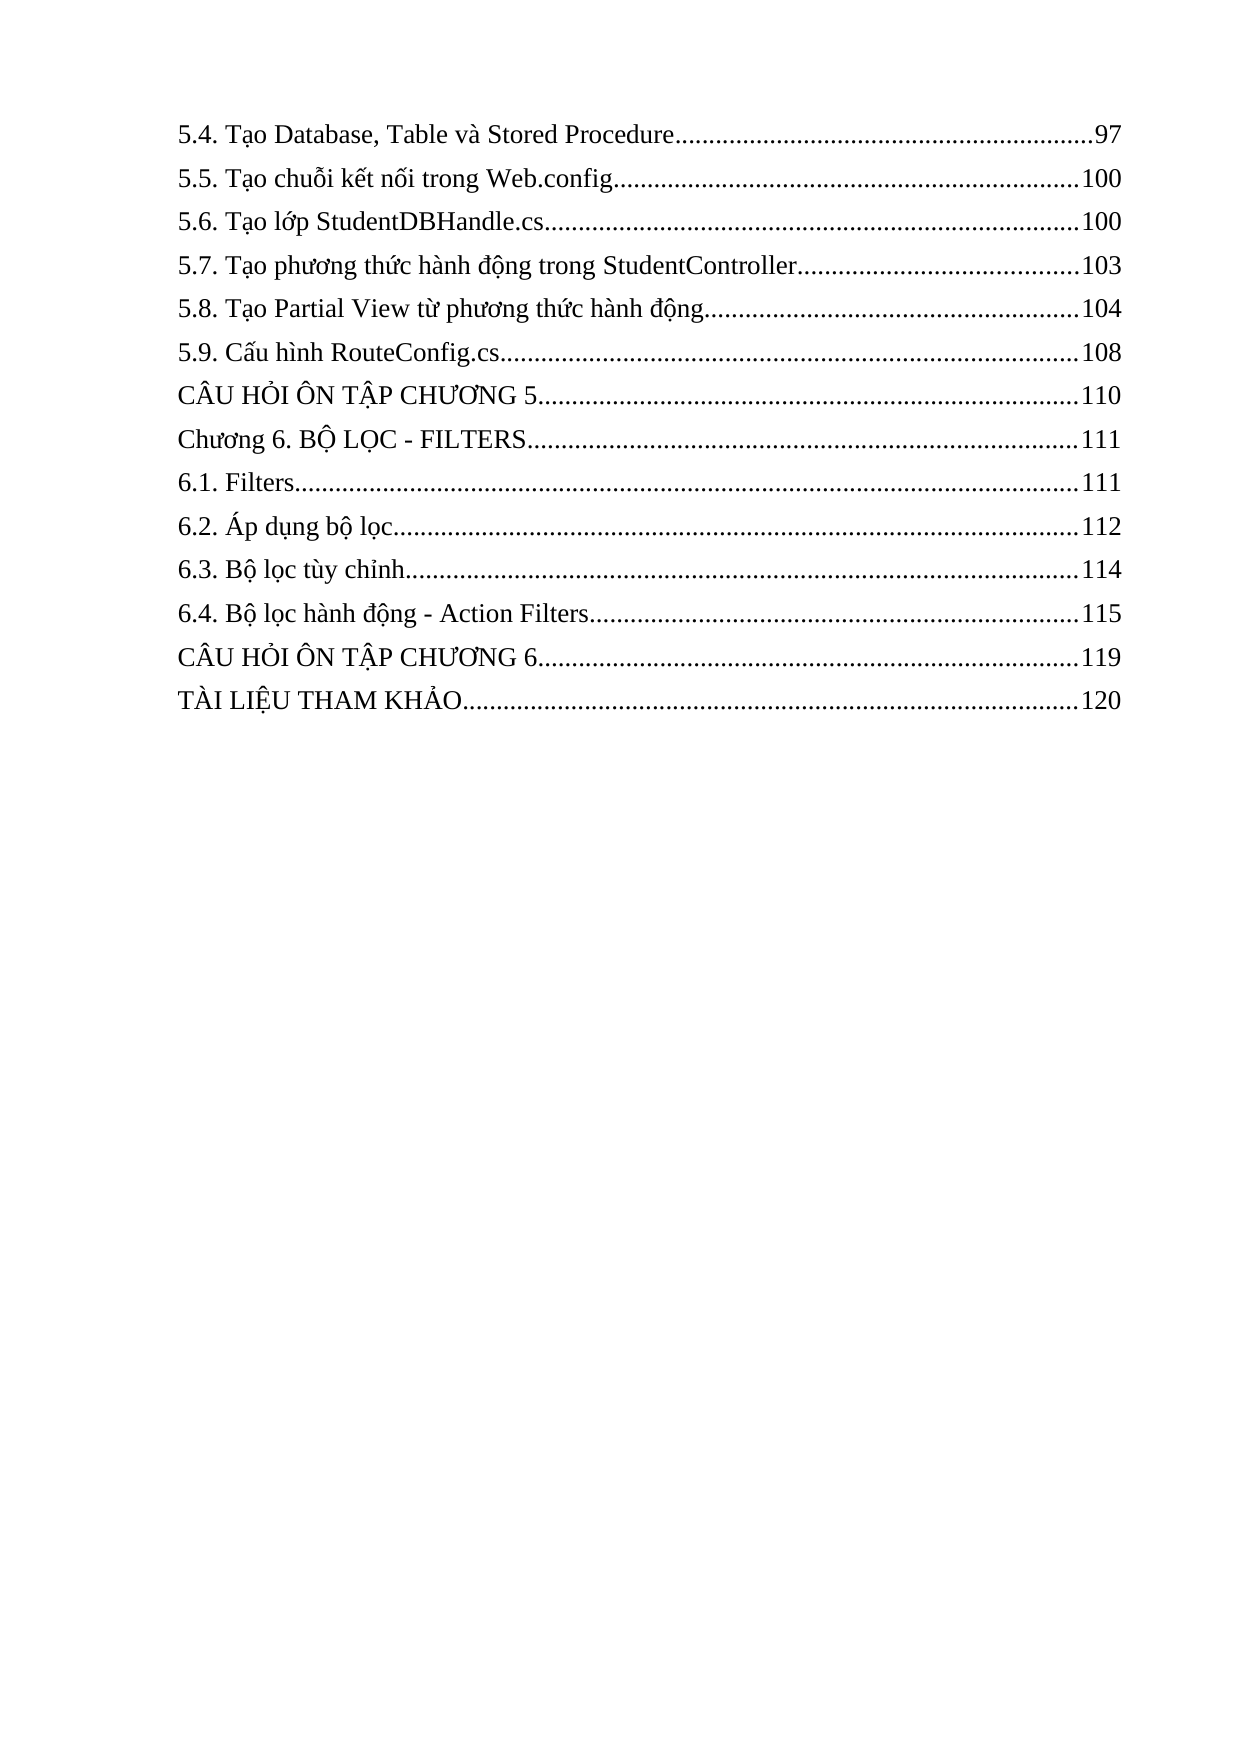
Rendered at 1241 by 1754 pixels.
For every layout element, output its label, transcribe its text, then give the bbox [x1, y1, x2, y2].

text 5.8. Tạo Partial View từ phương thức hành động 104 [177, 292, 1122, 323]
text 5.6. Tạo lớp StudentDBHandle.cs 100 [177, 205, 1122, 236]
text 6.3. Bộ lọc tùy chỉnh 114 [177, 553, 1122, 585]
text 6.2. Áp dụng bộ lọc 112 [177, 510, 1122, 541]
text TÀI LIỆU THAM KHẢO 120 [177, 684, 1122, 715]
text 5.5. Tạo chuỗi kết nối trong Web.config 100 [177, 162, 1122, 193]
text 5.9. Cấu hình RouteConfig.cs 108 [177, 336, 1122, 367]
text 6.4. Bộ lọc hành động - Action Filters 115 [177, 597, 1122, 628]
text 5.4. Tạo Database, Table và Stored Procedure 97 [177, 118, 1122, 149]
text CÂU HỎI ÔN TẬP CHƯƠNG 6 119 [177, 641, 1122, 672]
text CÂU HỎI ÔN TẬP CHƯƠNG 5 110 [177, 379, 1122, 411]
text 6.1. Filters 111 [177, 466, 1122, 498]
text 5.7. Tạo phương thức hành động trong StudentController 103 [177, 249, 1122, 280]
text Chương 6. BỘ LỌC - FILTERS 111 [177, 423, 1122, 454]
